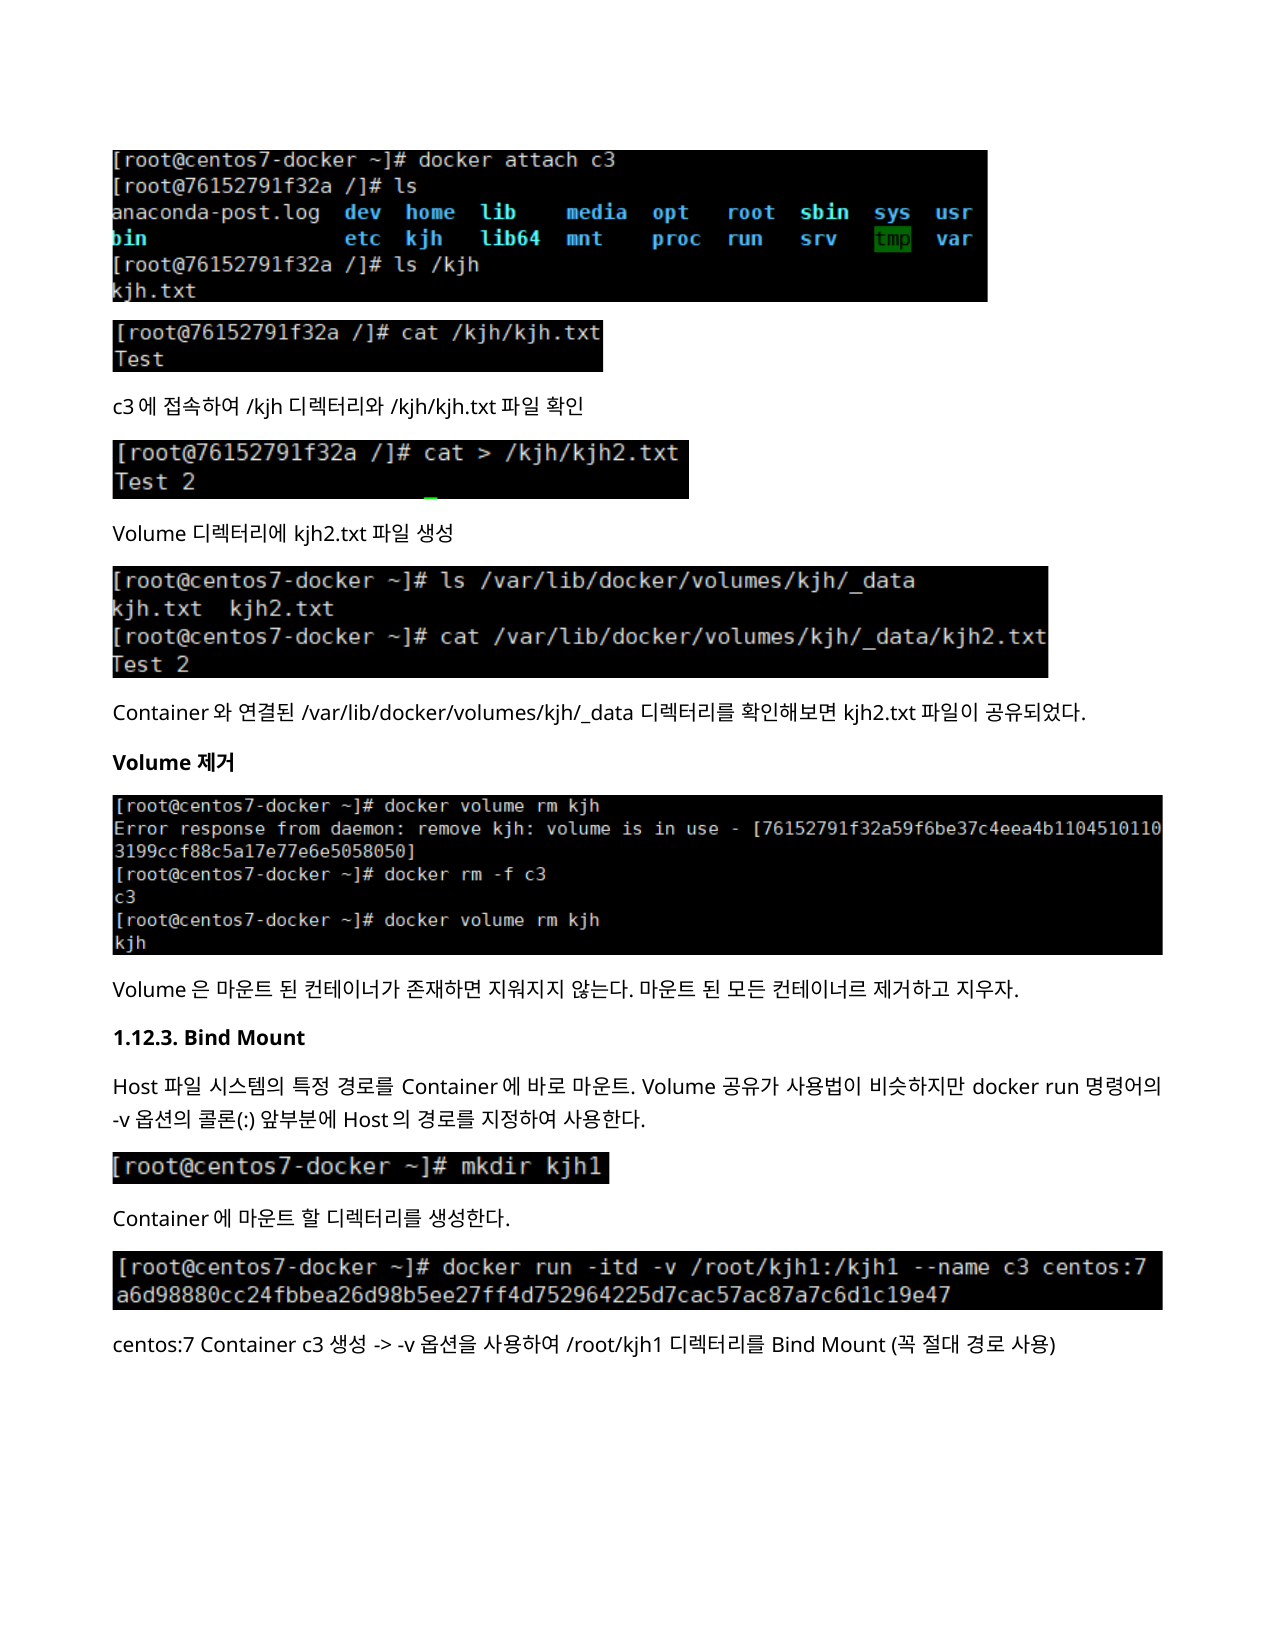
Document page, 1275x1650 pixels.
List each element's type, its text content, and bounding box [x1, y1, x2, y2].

picture [112, 320, 604, 372]
text Host 파일 시스템의 특정 경로를 Container에 바로 마운트. Volume 공유가 사용법이 비슷하지만 docker run 명령어의 -v 옵션의 콜론(:) 앞부분에 Host의 경로를 지정하여 사용한다. [112, 1070, 1162, 1133]
text Volume은 마운트 된 컨테이너가 존재하면 지워지지 않는다. 마운트 된 모든 컨테이너르 제거하고 지우자. [112, 973, 1162, 1004]
text Container에 마운트 할 디렉터리를 생성한다. [112, 1202, 1162, 1233]
text c3에 접속하여 /kjh 디렉터리와 /kjh/kjh.txt 파일 확인 [112, 391, 1162, 421]
subtitle 1.12.3. Bind Mount [113, 1023, 1162, 1051]
text Container와 연결된 /var/lib/docker/volumes/kjh/_data 디렉터리를 확인해보면 kjh2.txt 파일이 공유되었다. [112, 697, 1162, 727]
text Volume 디렉터리에 kjh2.txt 파일 생성 [112, 517, 1162, 547]
picture [112, 1251, 1163, 1310]
text centos:7 Container c3 생성 -> -v 옵션을 사용하여 /root/kjh1 디렉터리를 Bind Mount (꼭 절대 경로 사용) [112, 1328, 1162, 1359]
picture [112, 566, 1049, 678]
picture [112, 1152, 610, 1184]
text Volume 제거 [112, 746, 1162, 776]
picture [112, 795, 1163, 955]
picture [112, 150, 988, 302]
picture [112, 440, 689, 499]
